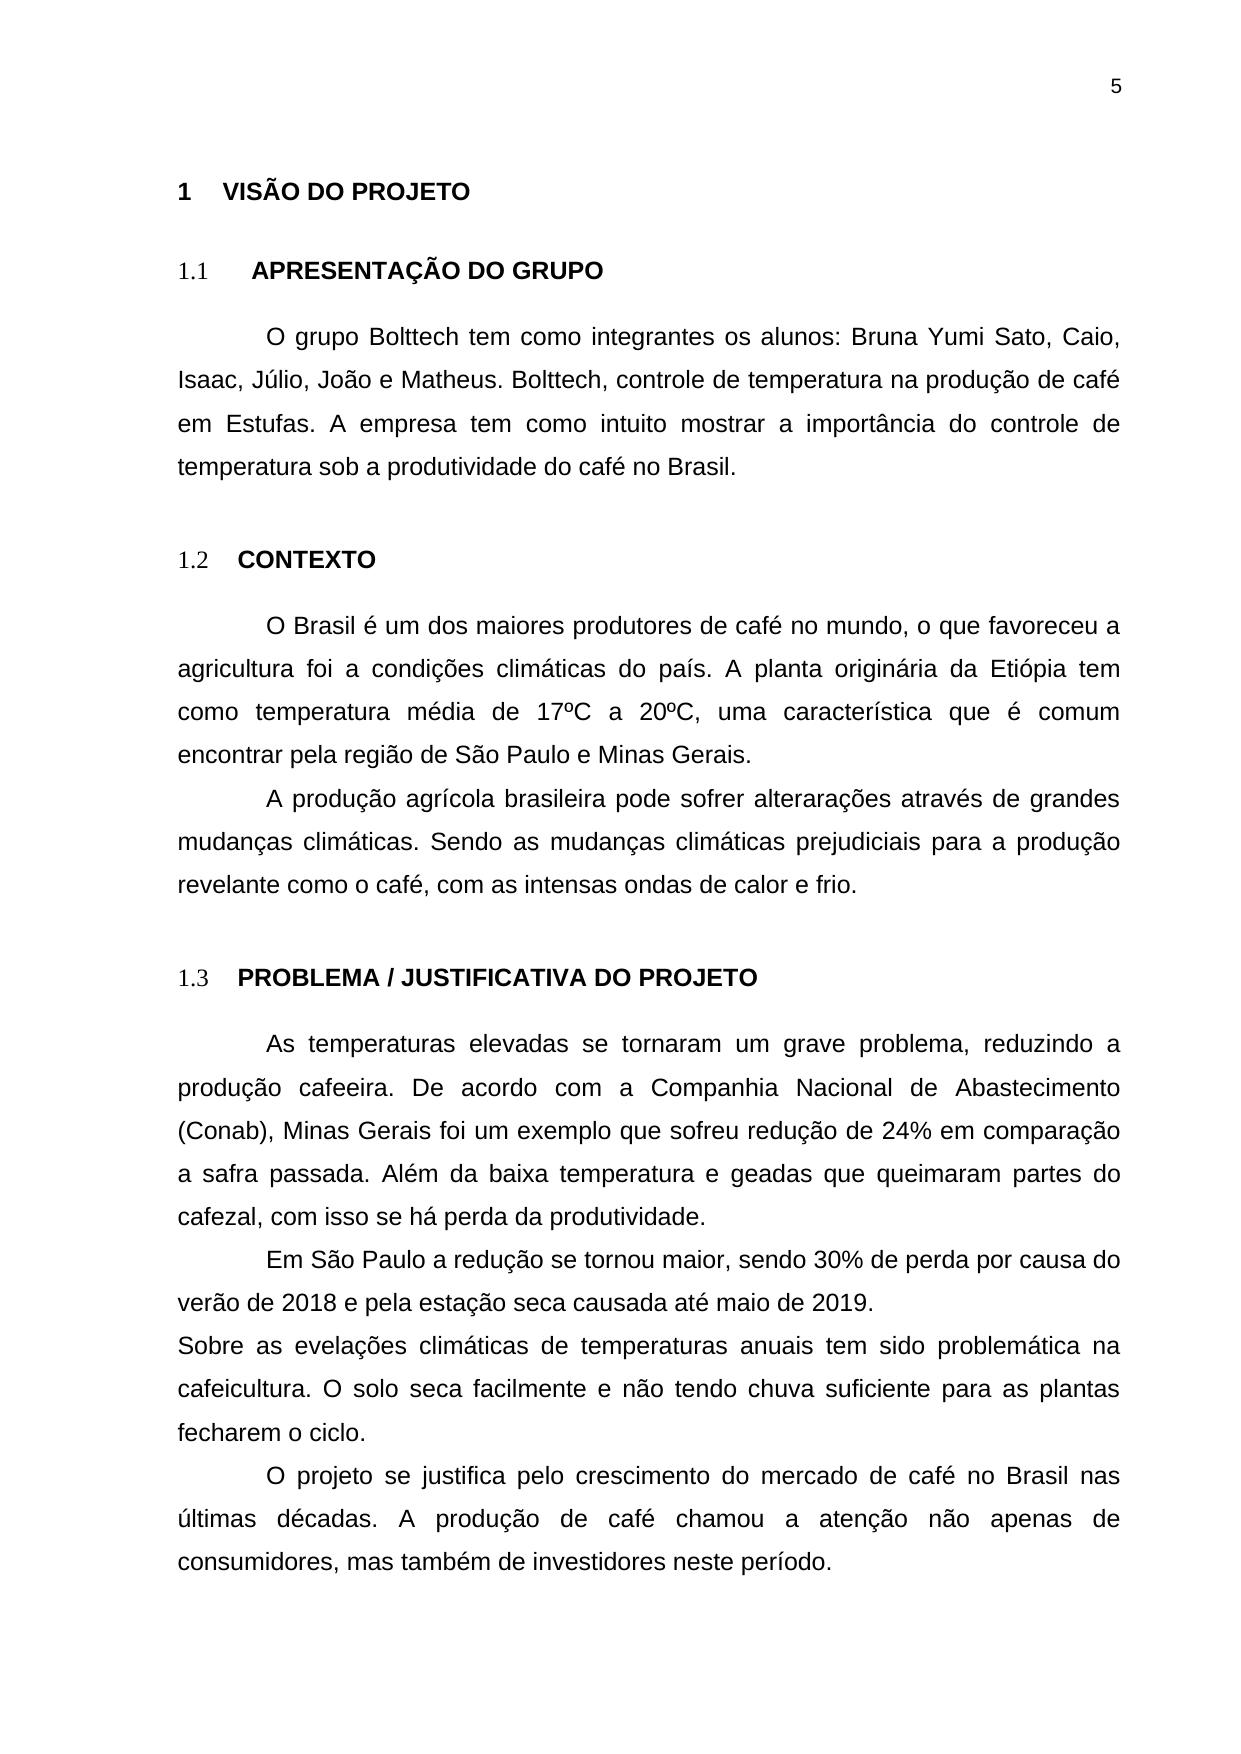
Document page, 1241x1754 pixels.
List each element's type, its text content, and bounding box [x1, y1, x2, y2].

text A produção agrícola brasileira pode sofrer alterarações através de grandes mudanças climáticas. Sendo as mudanças climáticas prejudiciais para a produção revelante como o café, com as intensas ondas de calor e frio. [177, 784, 1122, 899]
subtitle APRESENTAÇÃO DO GRUPO [177, 256, 1122, 285]
text O grupo Bolttech tem como integrantes os alunos: Bruna Yumi Sato, Caio, Isaac, Júlio, João e Matheus. Bolttech, controle de temperatura na produção de café em Estufas. A empresa tem como intuito mostrar a importância do controle de temperatura sob a produtividade do café no Brasil. [177, 322, 1122, 480]
text O Brasil é um dos maiores produtores de café no mundo, o que favoreceu a agricultura foi a condições climáticas do país. A planta originária da Etiópia tem como temperatura média de 17ºC a 20ºC, uma característica que é comum encontrar pela região de São Paulo e Minas Gerais. [177, 611, 1122, 769]
text As temperaturas elevadas se tornaram um grave problema, reduzindo a produção cafeeira. De acordo com a Companhia Nacional de Abastecimento (Conab), Minas Gerais foi um exemplo que sofreu redução de 24% em comparação a safra passada. Além da baixa temperatura e geadas que queimaram partes do cafezal, com isso se há perda da produtividade. [177, 1029, 1122, 1231]
text Em São Paulo a redução se tornou maior, sendo 30% de perda por causa do verão de 2018 e pela estação seca causada até maio de 2019. [177, 1245, 1122, 1317]
subtitle CONTEXTO [177, 545, 1122, 574]
subtitle VISÃO DO PROJETO [177, 177, 1122, 206]
subtitle Problema / justificativa do projeto [177, 963, 1122, 992]
text O projeto se justifica pelo crescimento do mercado de café no Brasil nas últimas décadas. A produção de café chamou a atenção não apenas de consumidores, mas também de investidores neste período. [177, 1461, 1122, 1576]
text Sobre as evelações climáticas de temperaturas anuais tem sido problemática na cafeicultura. O solo seca facilmente e não tendo chuva suficiente para as plantas fecharem o ciclo. [177, 1331, 1122, 1446]
